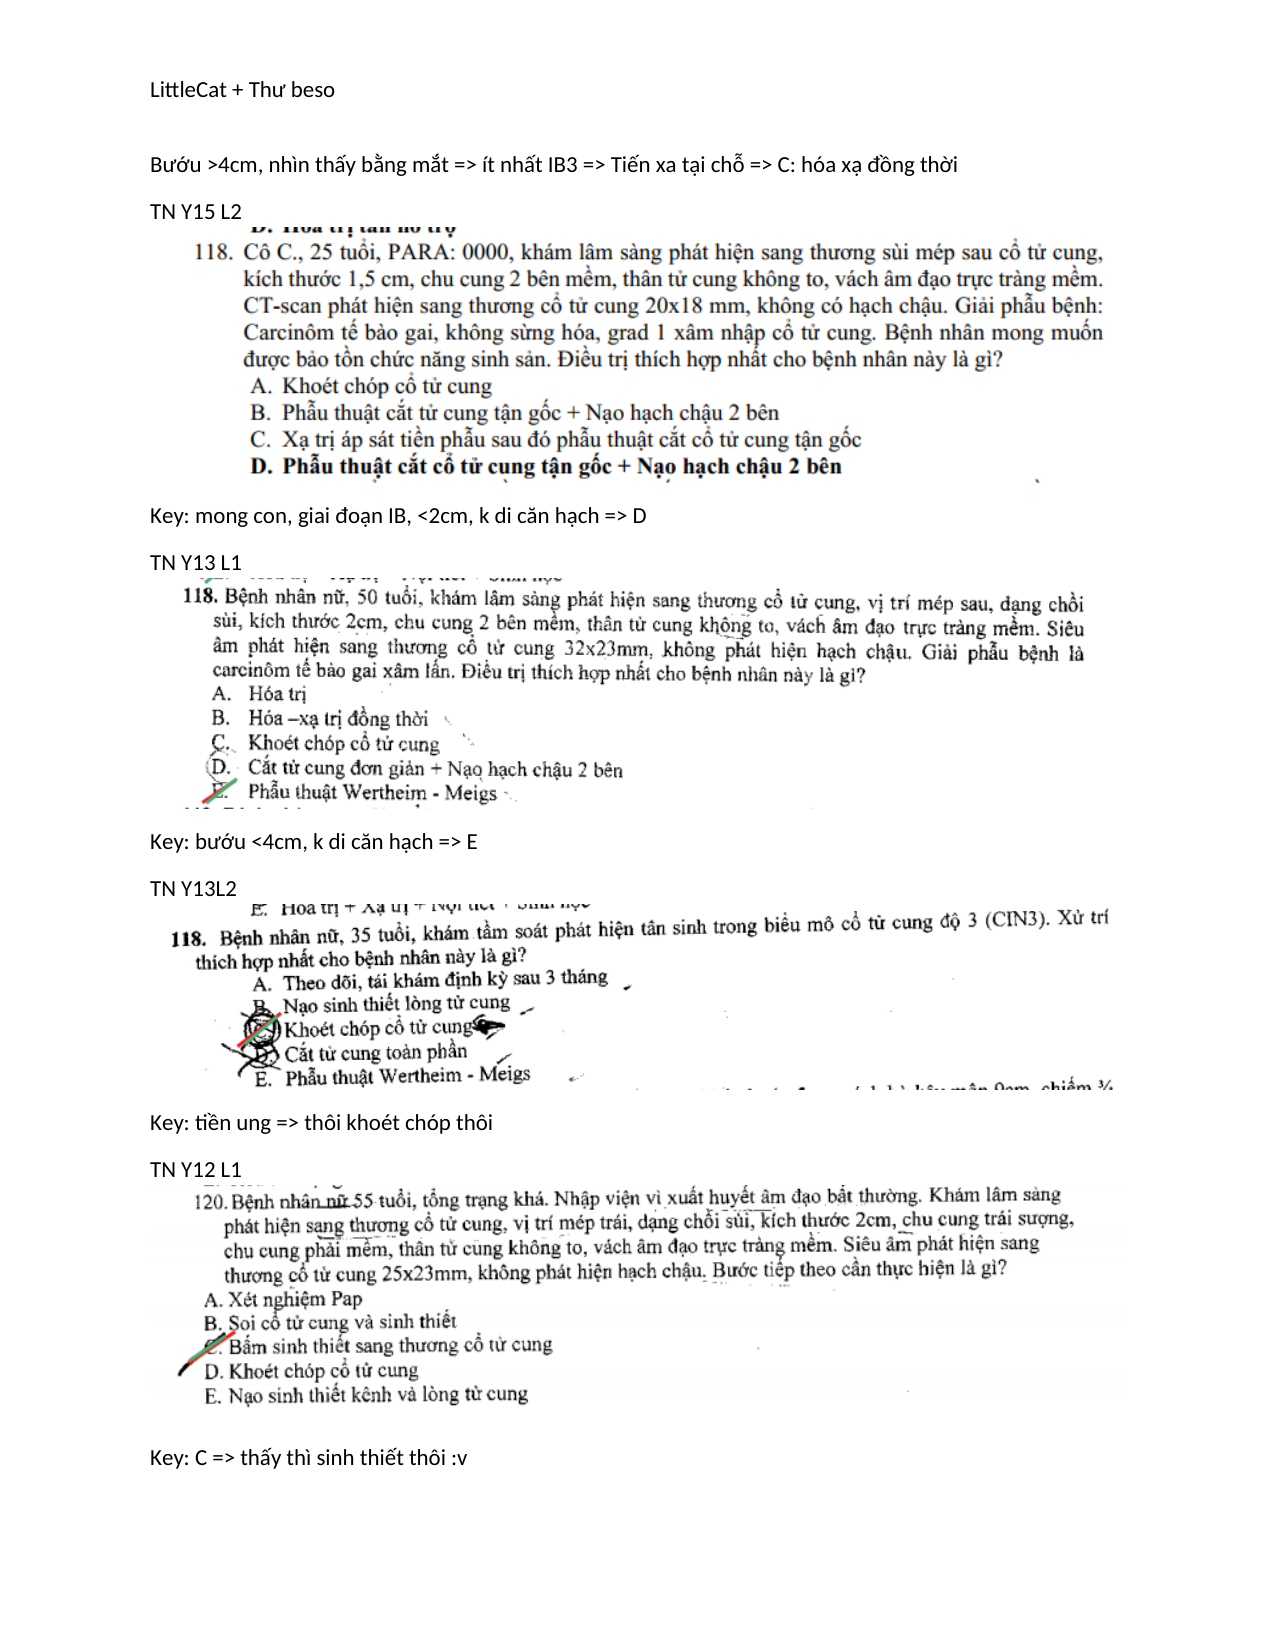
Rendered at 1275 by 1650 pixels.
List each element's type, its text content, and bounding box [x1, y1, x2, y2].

text TN Y13 L1 [150, 548, 1125, 578]
picture [150, 904, 1125, 1090]
text TN Y12 L1 [150, 1155, 1125, 1185]
picture [150, 578, 1125, 809]
text Key: tiền ung => thôi khoét chóp thôi [150, 1108, 1125, 1136]
text Key: mong con, giai đoạn IB, <2cm, k di căn hạch => D [150, 501, 1125, 529]
text Key: C => thấy thì sinh thiết thôi :v [150, 1443, 1125, 1472]
picture [150, 227, 1125, 483]
picture [150, 1185, 1125, 1425]
text TN Y13L2 [150, 874, 1125, 904]
text Bướu >4cm, nhìn thấy bằng mắt => ít nhất IB3 => Tiến xa tại chỗ => C: hóa xạ đồng thời [150, 150, 1125, 178]
text TN Y15 L2 [150, 197, 1125, 227]
text Key: bướu <4cm, k di căn hạch => E [150, 827, 1125, 855]
